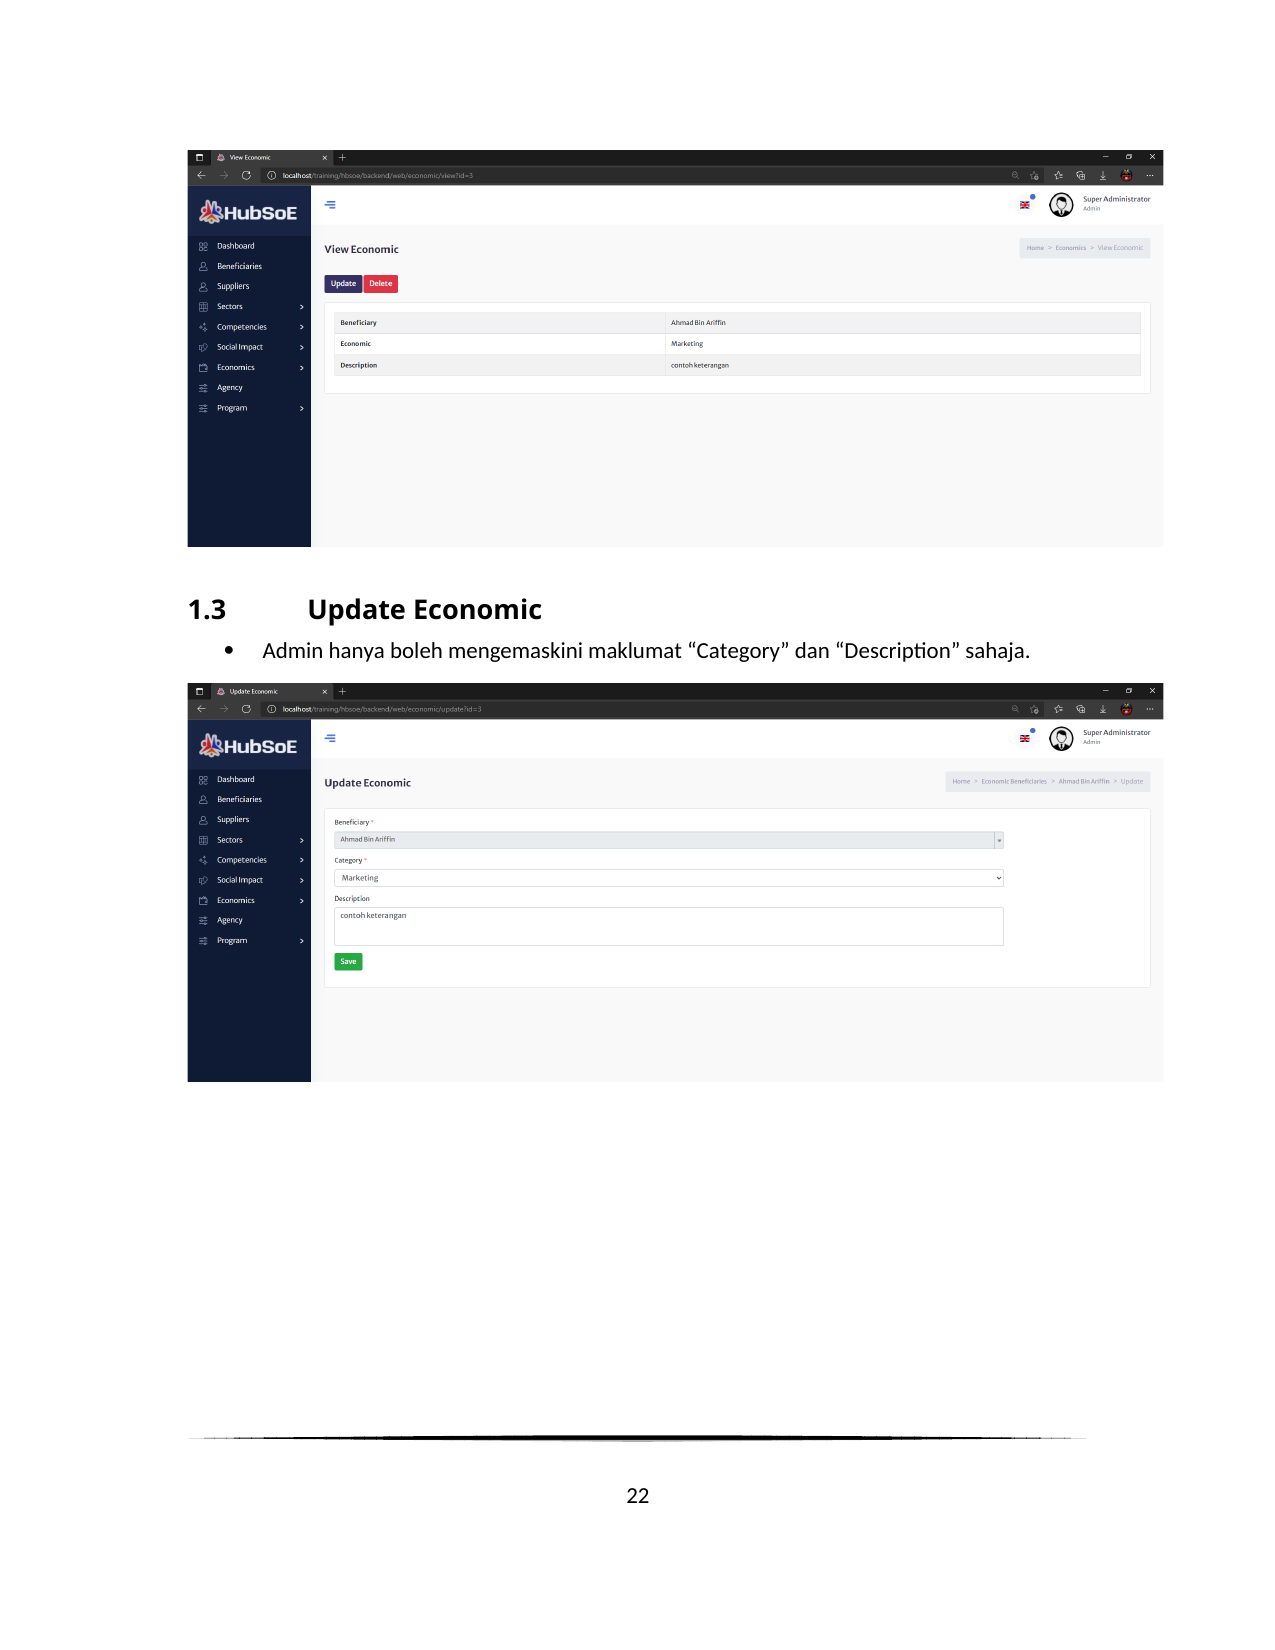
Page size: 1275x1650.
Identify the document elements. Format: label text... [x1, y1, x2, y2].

picture [187, 683, 1164, 1082]
picture [189, 1434, 1087, 1442]
picture [187, 150, 1164, 547]
subtitle Update Economic [150, 591, 1125, 627]
list Admin hanya boleh mengemaskini maklumat “Category” dan “Description” sahaja. [225, 637, 1125, 664]
